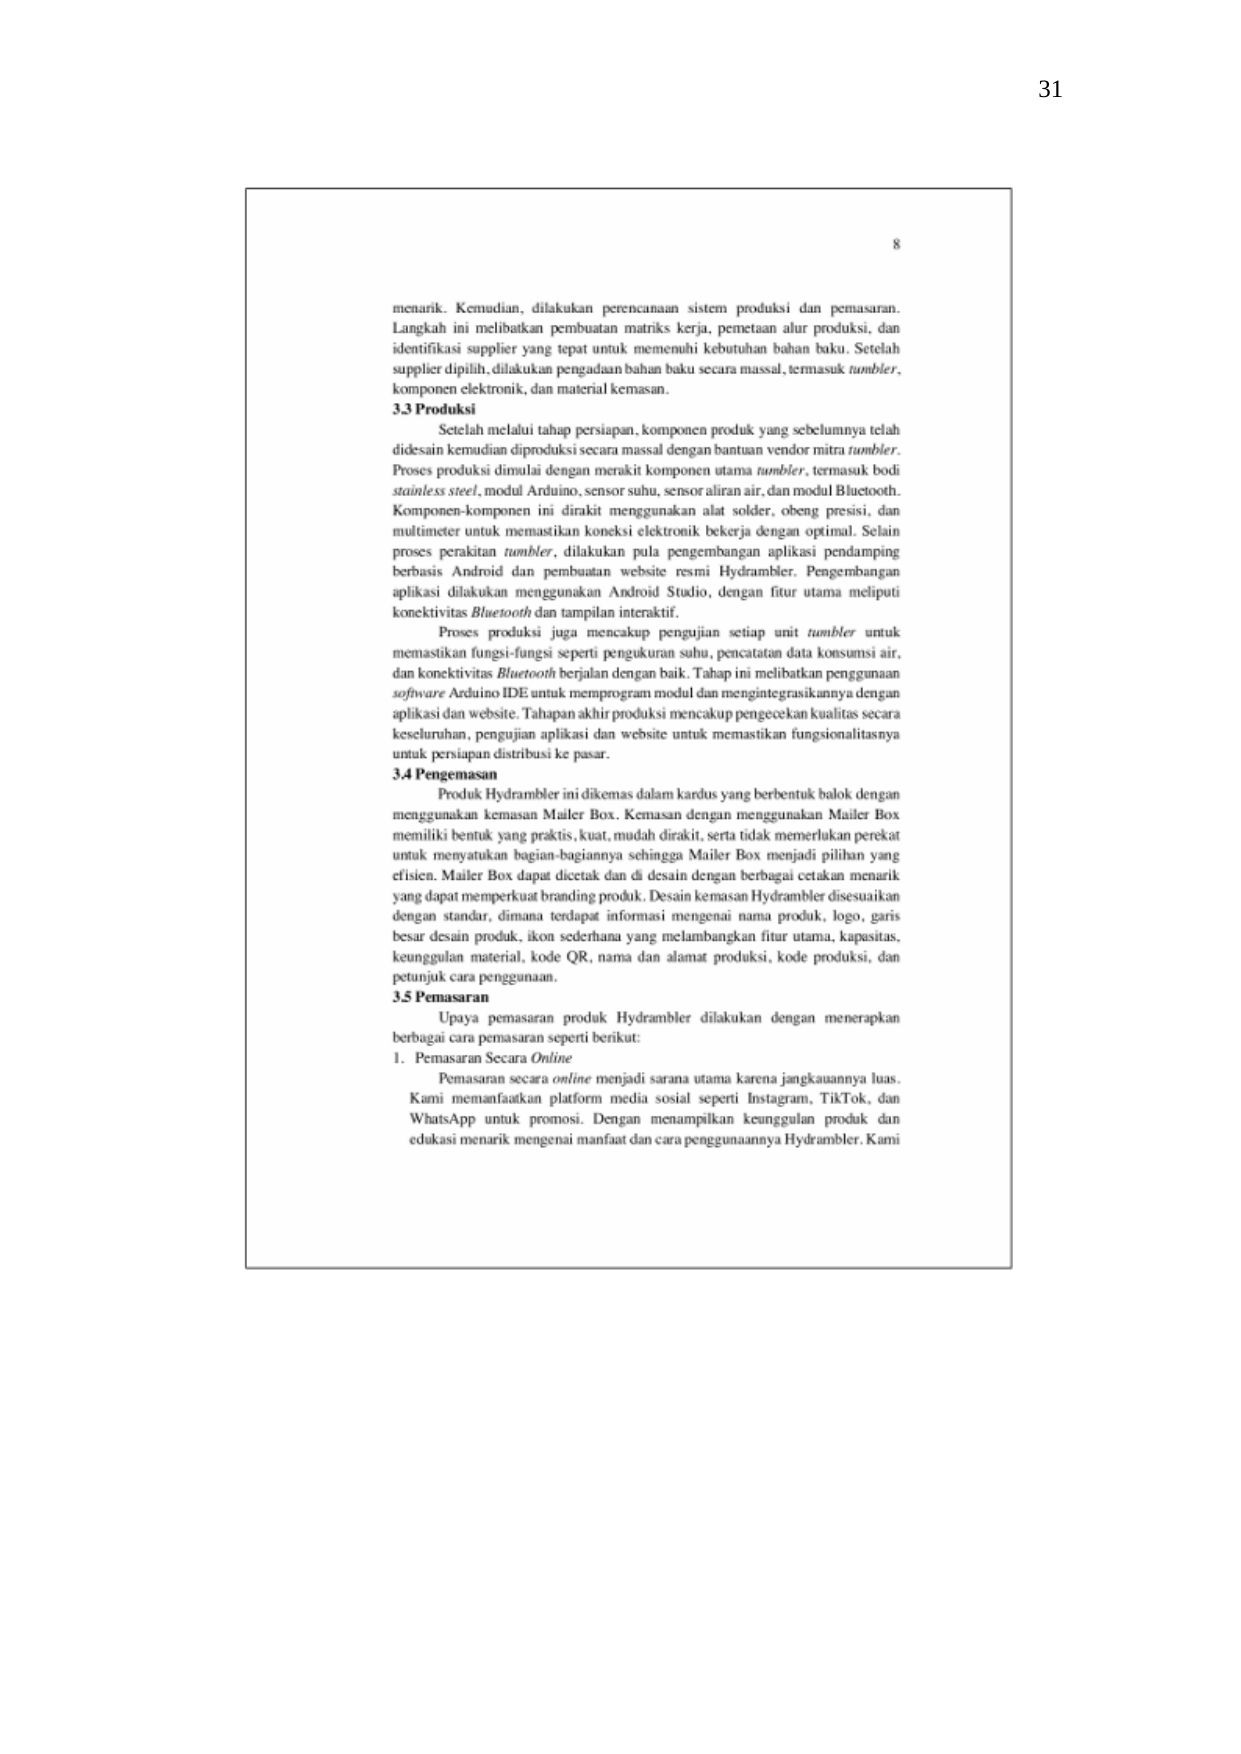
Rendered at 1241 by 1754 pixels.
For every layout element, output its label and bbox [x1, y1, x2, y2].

picture [236, 177, 1038, 1315]
